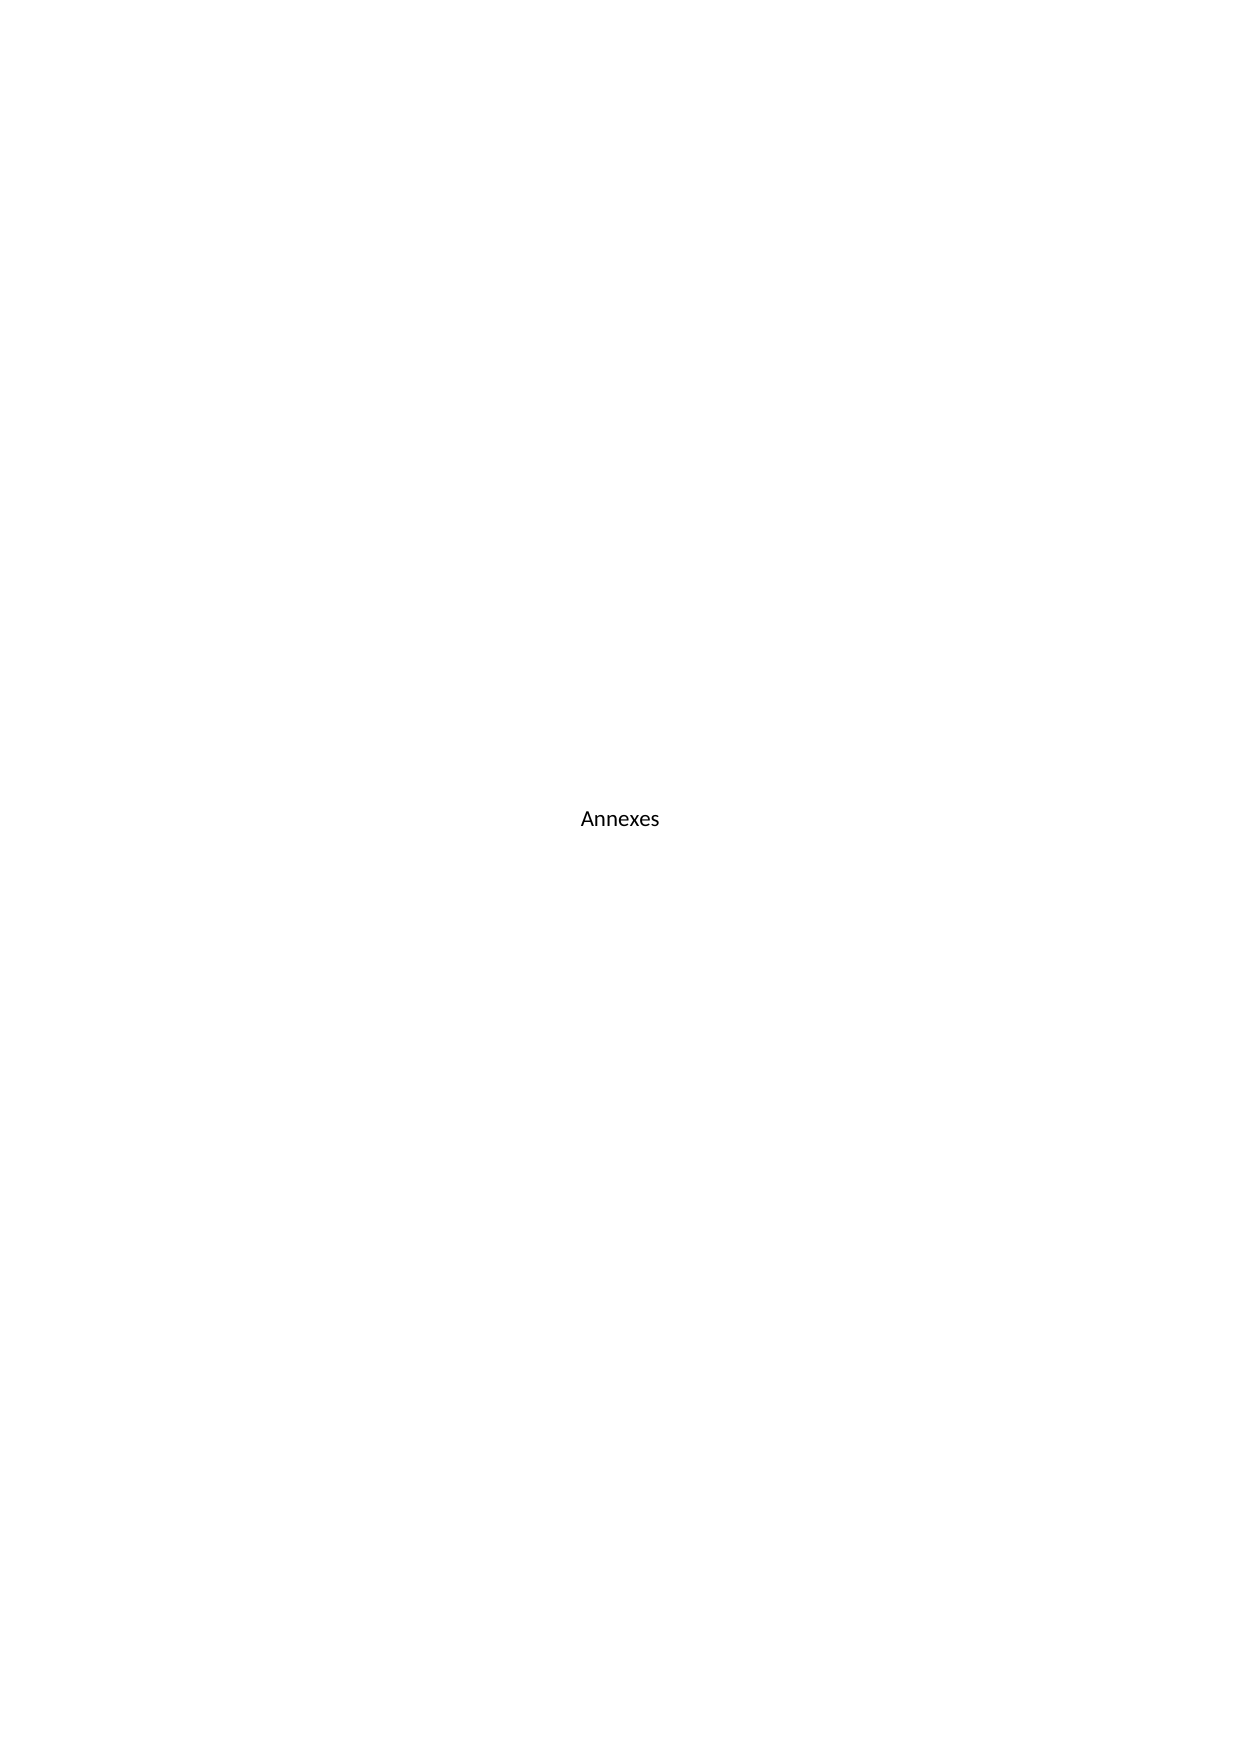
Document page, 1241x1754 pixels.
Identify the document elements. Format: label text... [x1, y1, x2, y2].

text Annexes [148, 804, 1093, 832]
